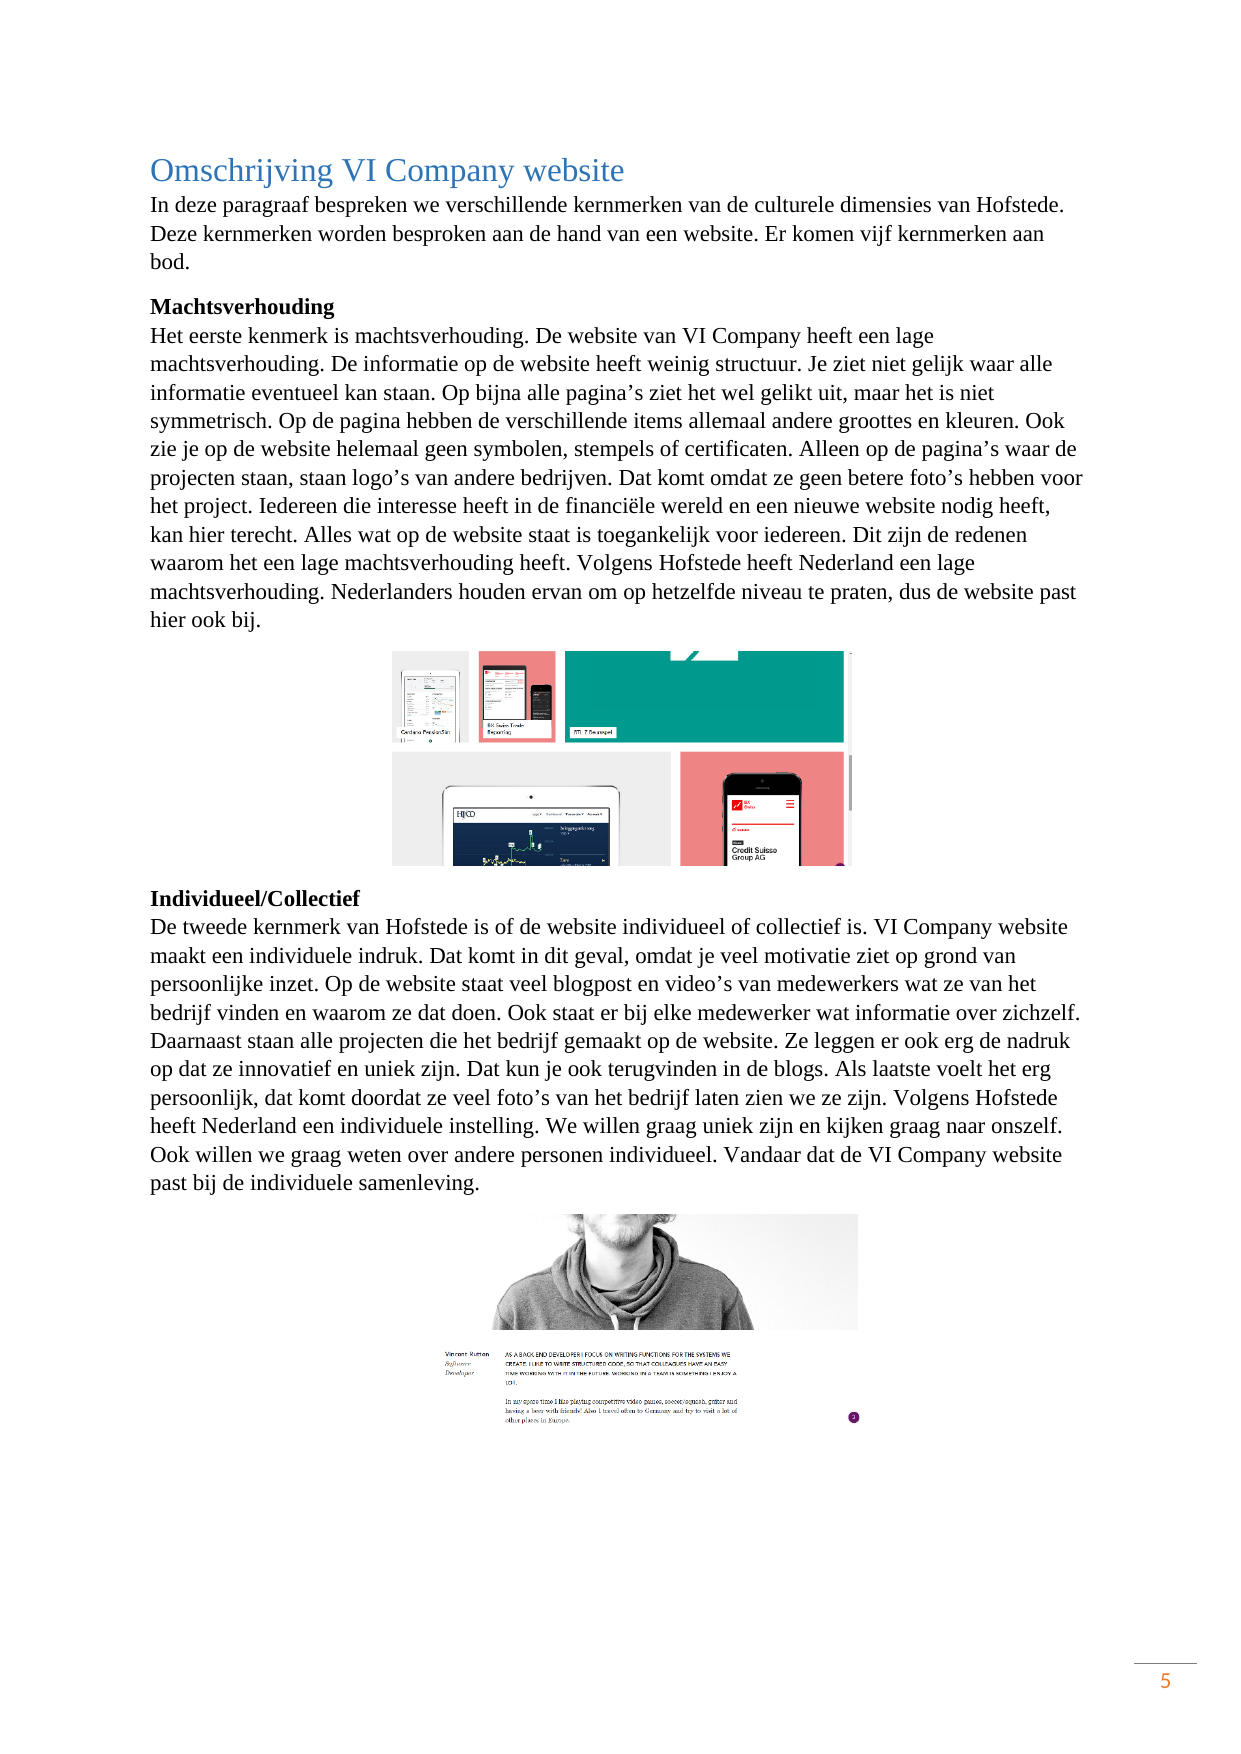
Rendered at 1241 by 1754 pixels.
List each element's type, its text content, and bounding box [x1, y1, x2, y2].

subtitle Omschrijving VI Company website [150, 150, 1090, 188]
text Machtsverhouding Het eerste kenmerk is machtsverhouding. De website van VI Company heeft een lage machtsverhouding. De informatie op de website heeft weinig structuur. Je ziet niet gelijk waar alle informatie eventueel kan staan. Op bijna alle pagina’s ziet het wel gelikt uit, maar het is niet symmetrisch. Op de pagina hebben de verschillende items allemaal andere groottes en kleuren. Ook zie je op de website helemaal geen symbolen, stempels of certificaten. Alleen op de pagina’s waar de projecten staan, staan logo’s van andere bedrijven. Dat komt omdat ze geen betere foto’s hebben voor het project. Iedereen die interesse heeft in de financiële wereld en een nieuwe website nodig heeft, kan hier terecht. Alles wat op de website staat is toegankelijk voor iedereen. Dit zijn de redenen waarom het een lage machtsverhouding heeft. Volgens Hofstede heeft Nederland een lage machtsverhouding. Nederlanders houden ervan om op hetzelfde niveau te praten, dus de website past hier ook bij. [150, 293, 1090, 632]
text In deze paragraaf bespreken we verschillende kernmerken van de culturele dimensies van Hofstede. Deze kernmerken worden besproken aan de hand van een website. Er komen vijf kernmerken aan bod. [150, 191, 1090, 274]
text Individueel/Collectief De tweede kernmerk van Hofstede is of de website individueel of collectief is. VI Company website maakt een individuele indruk. Dat komt in dit geval, omdat je veel motivatie ziet op grond van persoonlijke inzet. Op de website staat veel blogpost en video’s van medewerkers wat ze van het bedrijf vinden en waarom ze dat doen. Ook staat er bij elke medewerker wat informatie over zichzelf. Daarnaast staan alle projecten die het bedrijf gemaakt op de website. Ze leggen er ook erg de nadruk op dat ze innovatief en uniek zijn. Dat kun je ook terugvinden in de blogs. Als laatste voelt het erg persoonlijk, dat komt doordat ze veel foto’s van het bedrijf laten zien we ze zijn. Volgens Hofstede heeft Nederland een individuele instelling. We willen graag uniek zijn en kijken graag naar onszelf. Ook willen we graag weten over andere personen individueel. Vandaar dat de VI Company website past bij de individuele samenleving. [150, 885, 1090, 1196]
picture [380, 1214, 861, 1432]
picture [388, 651, 852, 866]
